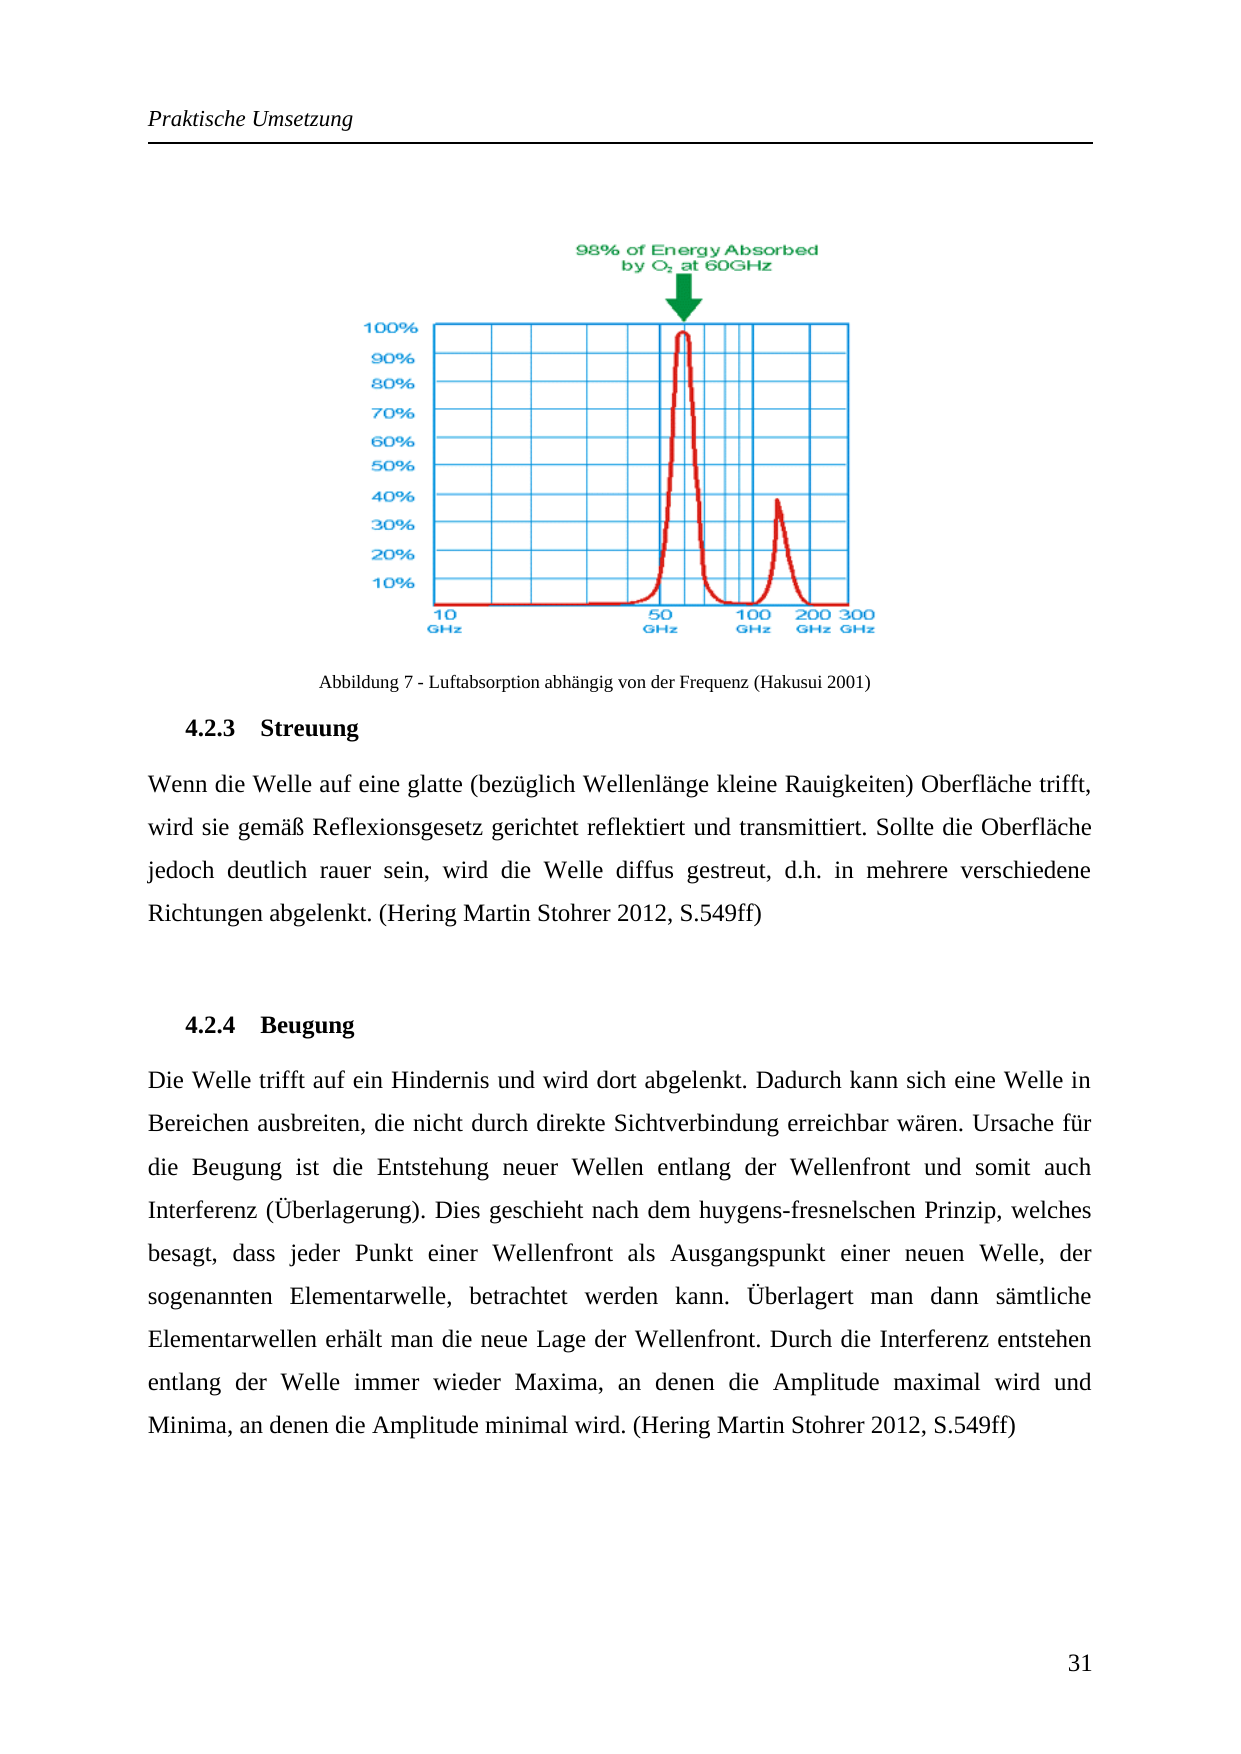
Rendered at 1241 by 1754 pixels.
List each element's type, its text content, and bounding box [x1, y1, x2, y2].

text Die Welle trifft auf ein Hindernis und wird dort abgelenkt. Dadurch kann sich eine Welle in Bereichen ausbreiten, die nicht durch direkte Sichtverbindung erreichbar wären. Ursache für die Beugung ist die Entstehung neuer Wellen entlang der Wellenfront und somit auch Interferenz (Überlagerung). Dies geschieht nach dem huygens-fresnelschen Prinzip, welches besagt, dass jeder Punkt einer Wellenfront als Ausgangspunkt einer neuen Welle, der sogenannten Elementarwelle, betrachtet werden kann. Überlagert man dann sämtliche Elementarwellen erhält man die neue Lage der Wellenfront. Durch die Interferenz entstehen entlang der Welle immer wieder Maxima, an denen die Amplitude maximal wird und Minima, an denen die Amplitude minimal wird. (Hering Martin Stohrer 2012, S.549ff) [148, 1065, 1093, 1439]
subtitle Beugung [185, 1010, 1093, 1038]
subtitle Streuung [185, 713, 1093, 742]
text Wenn die Welle auf eine glatte (bezüglich Wellenlänge kleine Rauigkeiten) Oberfläche trifft, wird sie gemäß Reflexionsgesetz gerichtet reflektiert und transmittiert. Sollte die Oberfläche jedoch deutlich rauer sein, wird die Welle diffus gestreut, d.h. in mehrere verschiedene Richtungen abgelenkt. (Hering Martin Stohrer 2012, S.549ff) [148, 769, 1093, 927]
picture [339, 230, 901, 645]
text Abbildung 7 - Luftabsorption abhängig von der Frequenz (Hakusui 2001) [295, 671, 1093, 693]
